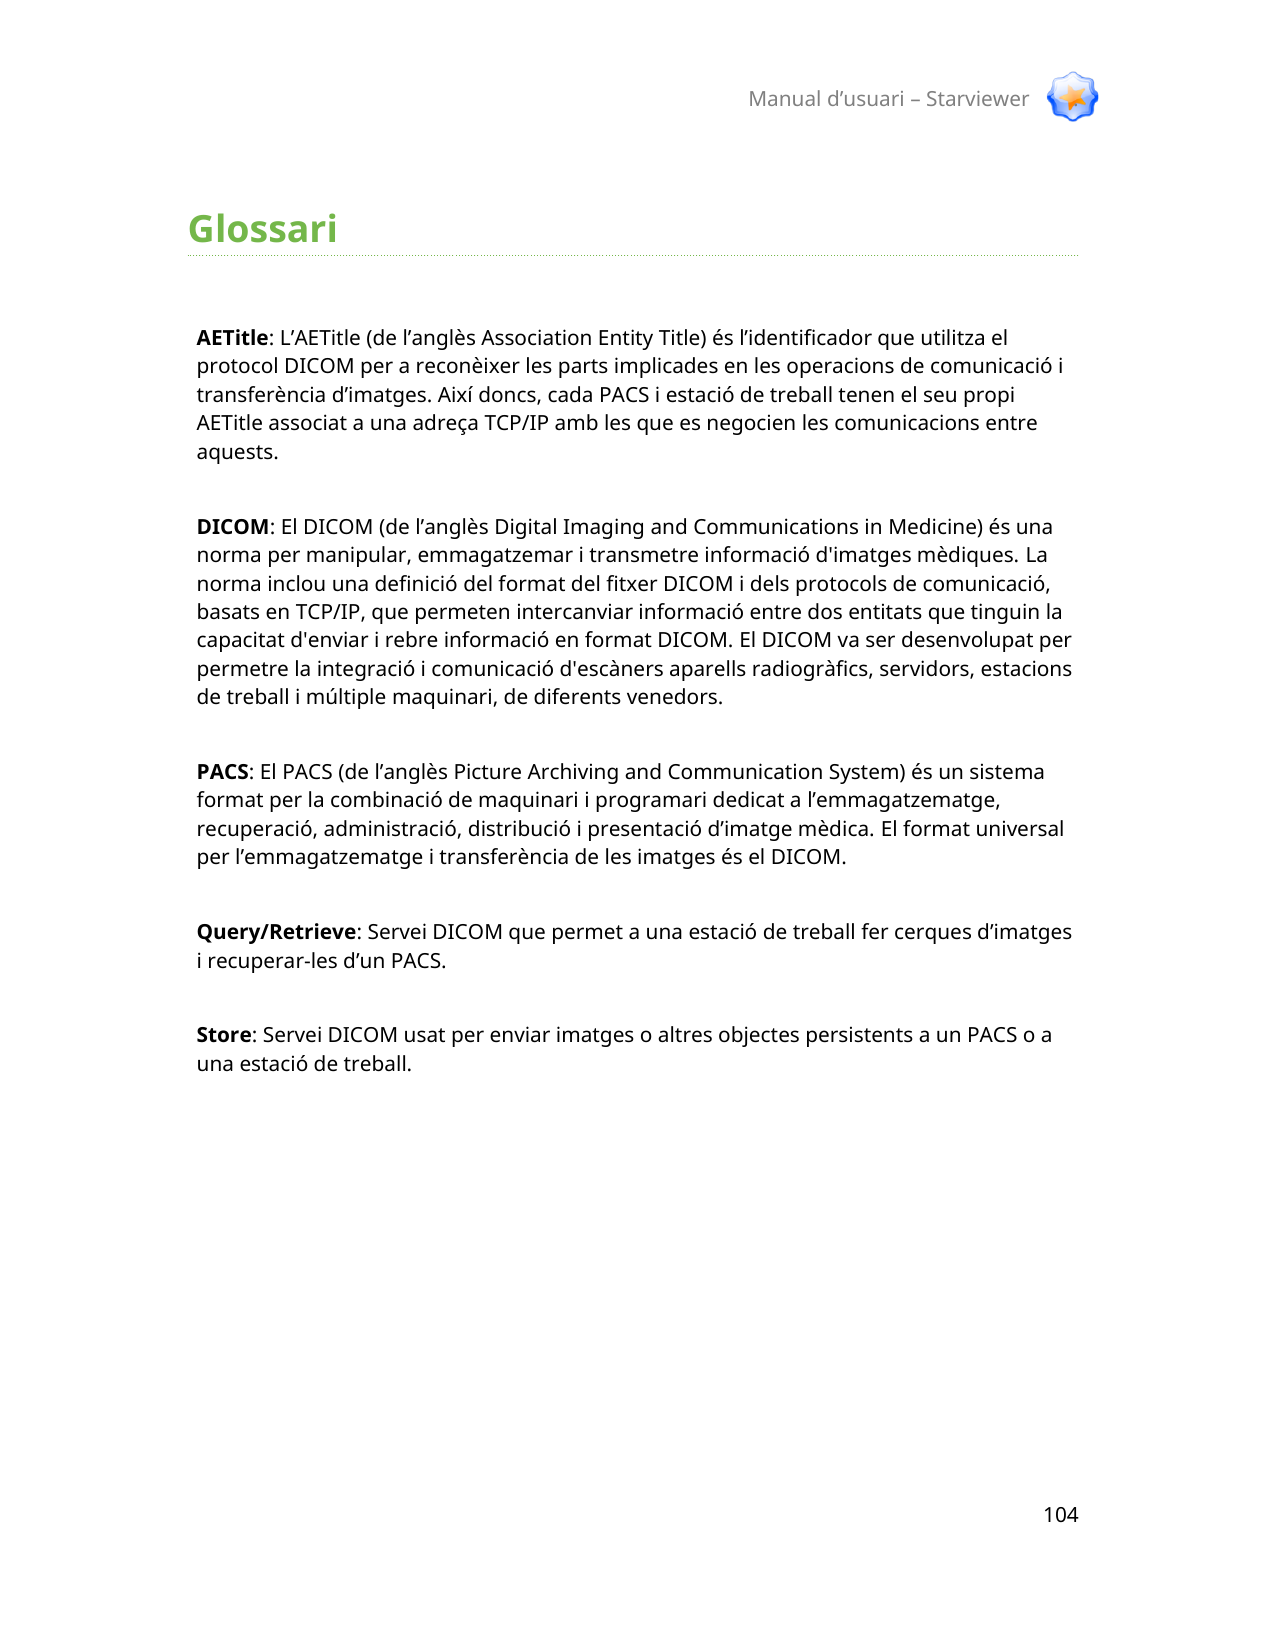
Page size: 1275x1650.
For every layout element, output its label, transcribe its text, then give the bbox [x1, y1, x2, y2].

text Query/Retrieve: Servei DICOM que permet a una estació de treball fer cerques d’imatges i recuperar-les d’un PACS. [196, 917, 1078, 974]
text DICOM: El DICOM (de l’anglès Digital Imaging and Communications in Medicine) és una norma per manipular, emmagatzemar i transmetre informació d'imatges mèdiques. La norma inclou una definició del format del fitxer DICOM i dels protocols de comunicació, basats en TCP/IP, que permeten intercanviar informació entre dos entitats que tinguin la capacitat d'enviar i rebre informació en format DICOM. El DICOM va ser desenvolupat per permetre la integració i comunicació d'escàners aparells radiogràfics, servidors, estacions de treball i múltiple maquinari, de diferents venedors. [196, 512, 1078, 711]
text Store: Servei DICOM usat per enviar imatges o altres objectes persistents a un PACS o a una estació de treball. [196, 1021, 1078, 1077]
picture [1046, 71, 1099, 122]
subtitle Glossari [187, 202, 1078, 256]
text AETitle: L’AETitle (de l’anglès Association Entity Title) és l’identificador que utilitza el protocol DICOM per a reconèixer les parts implicades en les operacions de comunicació i transferència d’imatges. Així doncs, cada PACS i estació de treball tenen el seu propi AETitle associat a una adreça TCP/IP amb les que es negocien les comunicacions entre aquests. [196, 323, 1078, 465]
text PACS: El PACS (de l’anglès Picture Archiving and Communication System) és un sistema format per la combinació de maquinari i programari dedicat a l’emmagatzematge, recuperació, administració, distribució i presentació d’imatge mèdica. El format universal per l’emmagatzematge i transferència de les imatges és el DICOM. [196, 757, 1078, 871]
